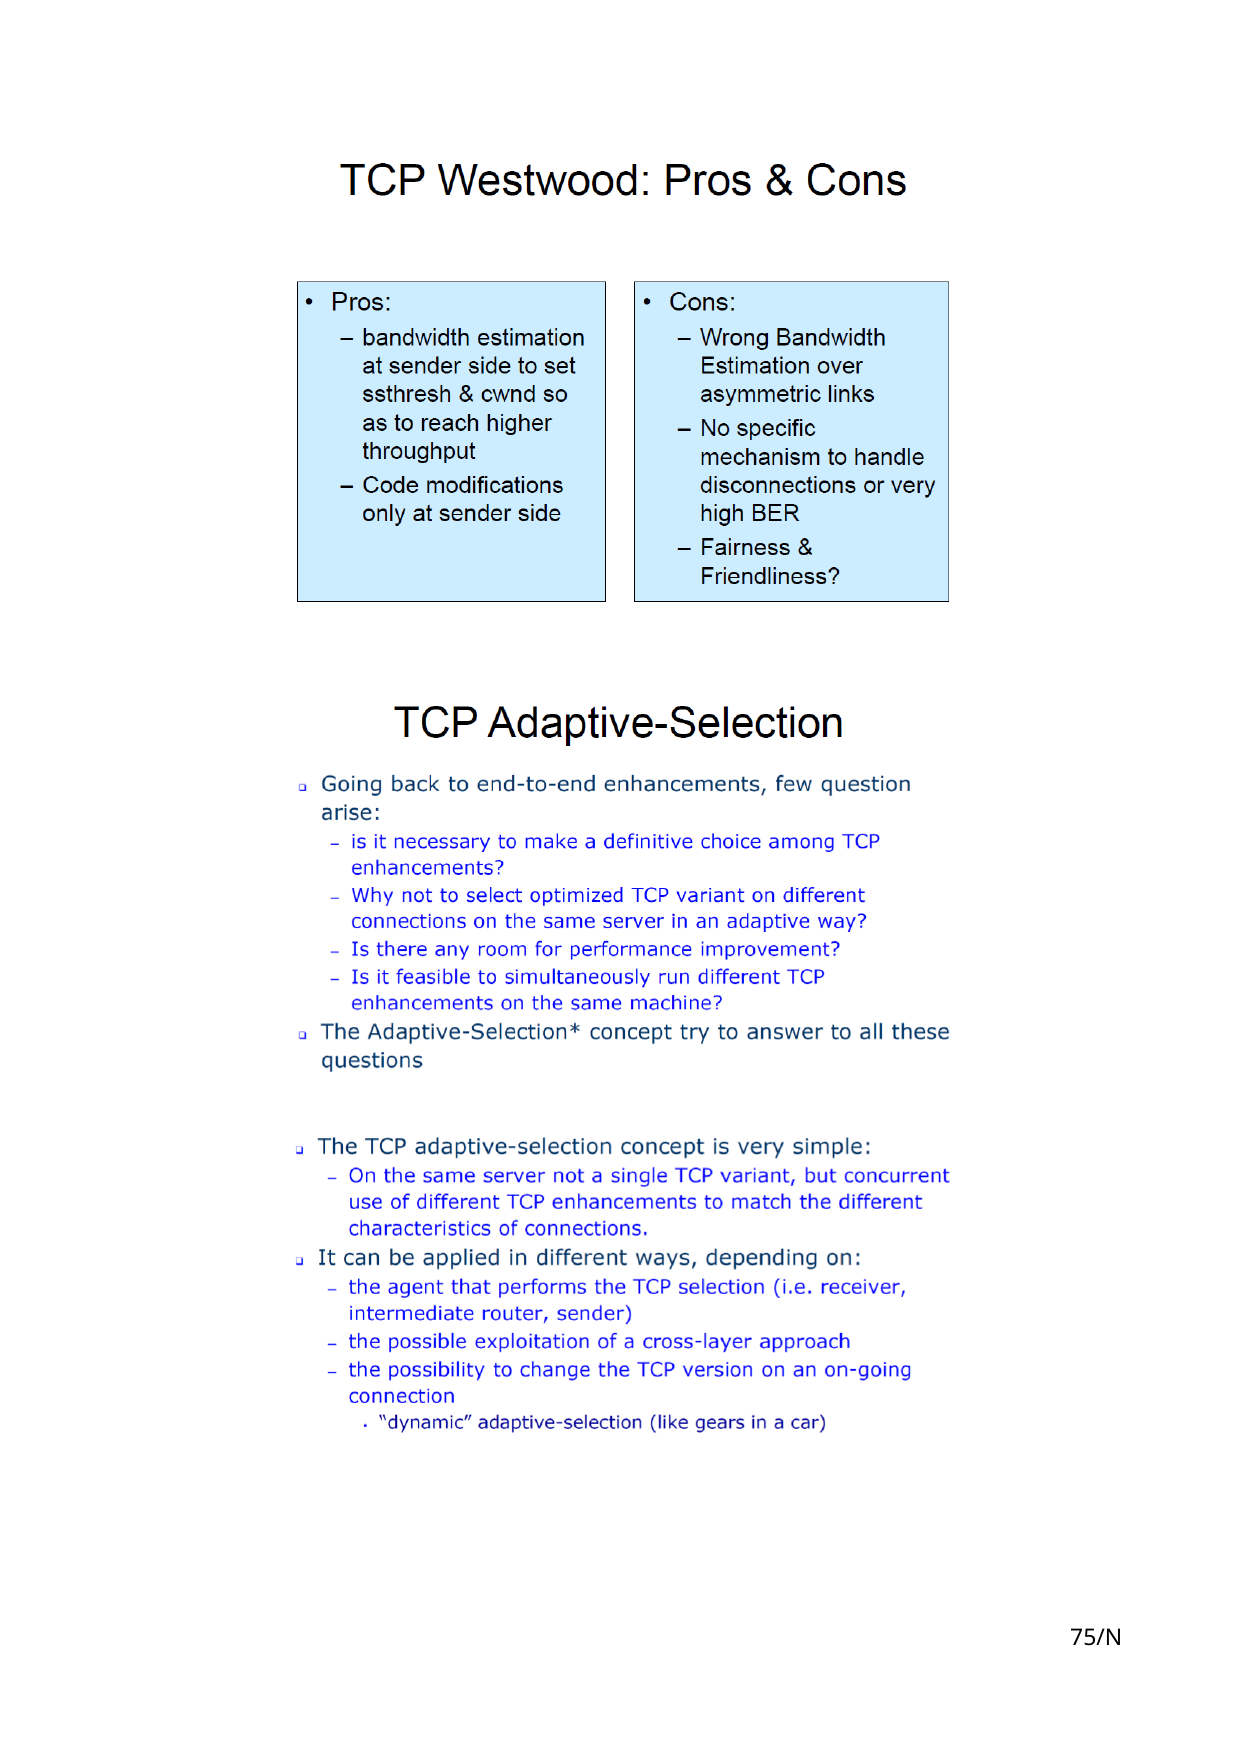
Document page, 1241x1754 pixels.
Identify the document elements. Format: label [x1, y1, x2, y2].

picture [281, 1123, 959, 1446]
picture [279, 693, 961, 1085]
picture [278, 147, 963, 618]
